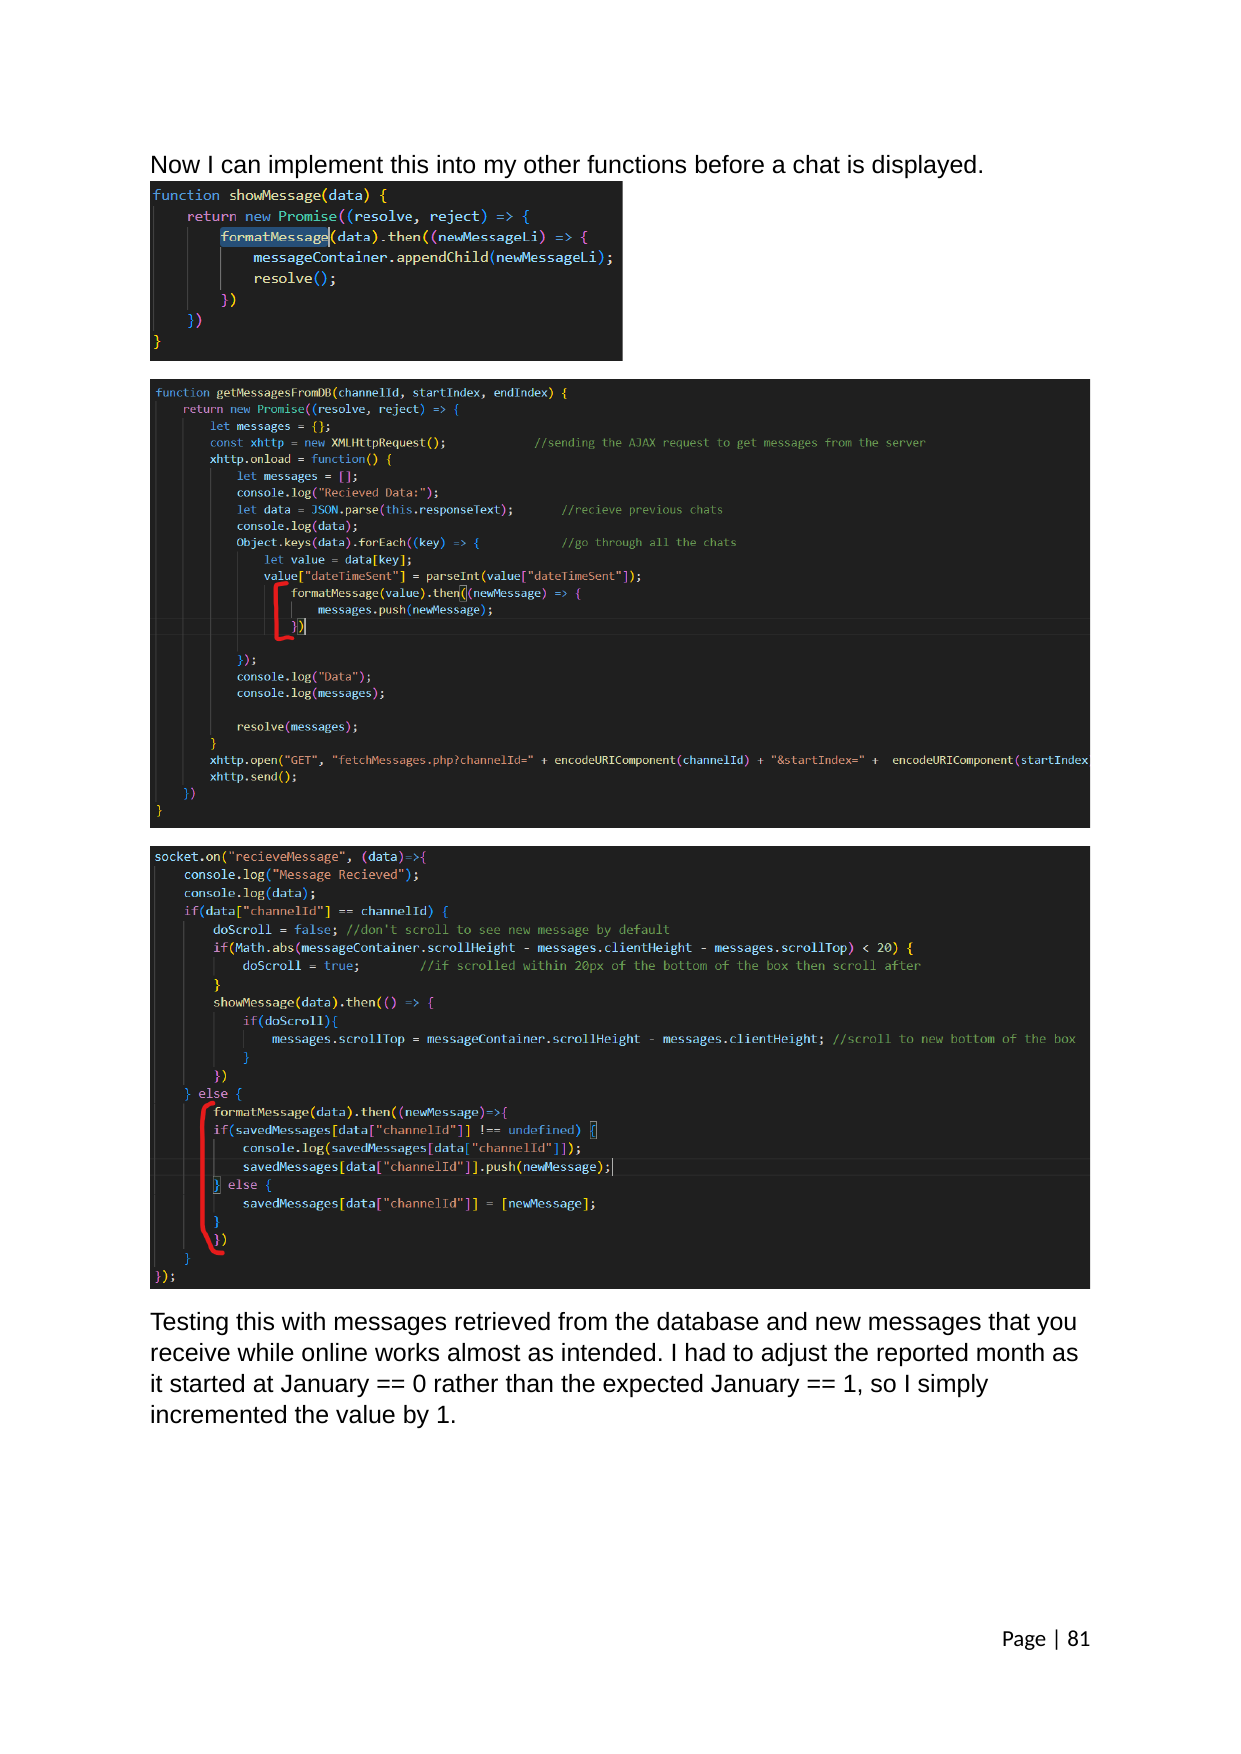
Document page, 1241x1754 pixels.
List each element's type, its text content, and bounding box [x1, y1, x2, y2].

text Testing this with messages retrieved from the database and new messages that you receive while online works almost as intended. I had to adjust the reported month as it started at January == 0 rather than the expected January == 1, so I simply incremented the value by 1. [150, 1307, 1090, 1429]
picture [150, 846, 1091, 1289]
picture [150, 181, 623, 361]
picture [150, 379, 1091, 828]
